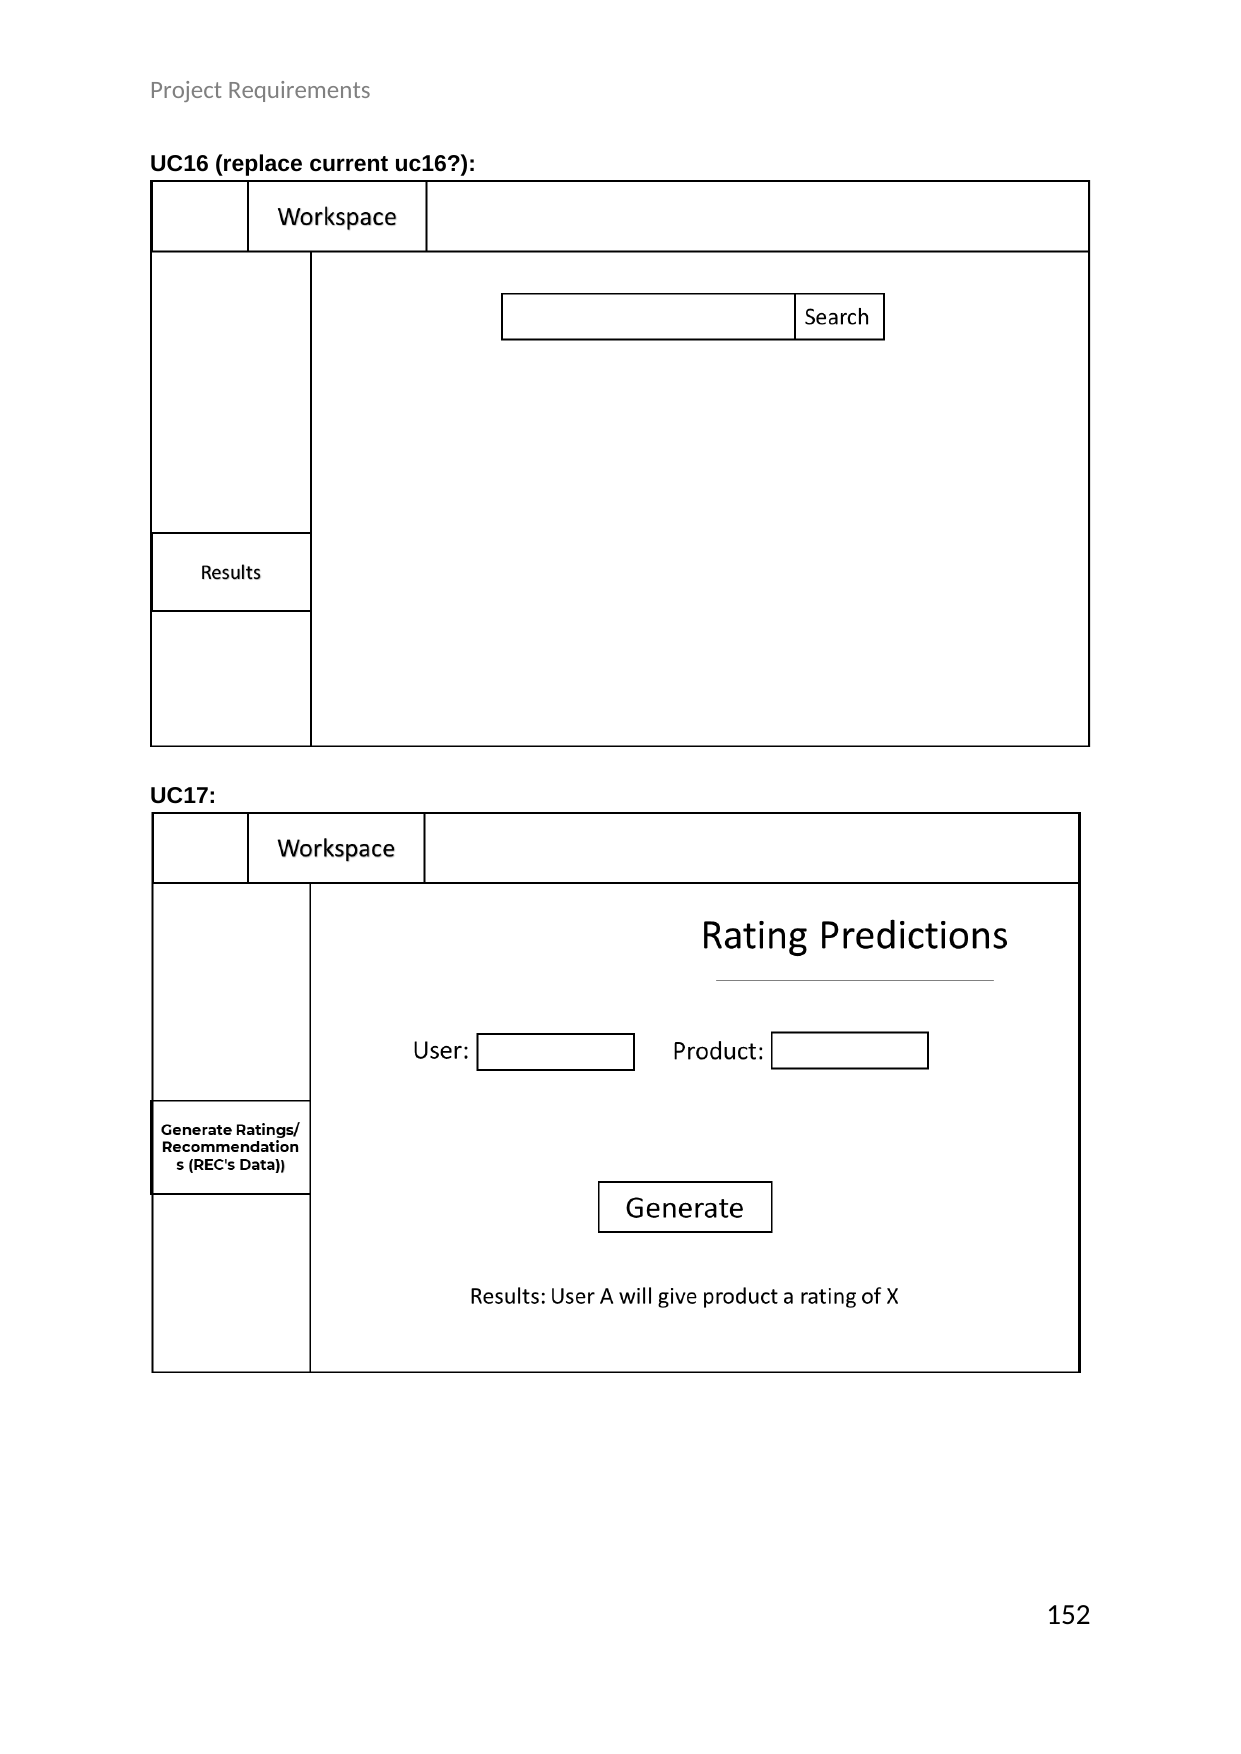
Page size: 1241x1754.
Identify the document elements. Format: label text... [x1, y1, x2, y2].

picture [150, 812, 1091, 1373]
text UC17: [150, 782, 1090, 809]
picture [150, 180, 1091, 747]
text UC16 (replace current uc16?): [150, 150, 1090, 176]
